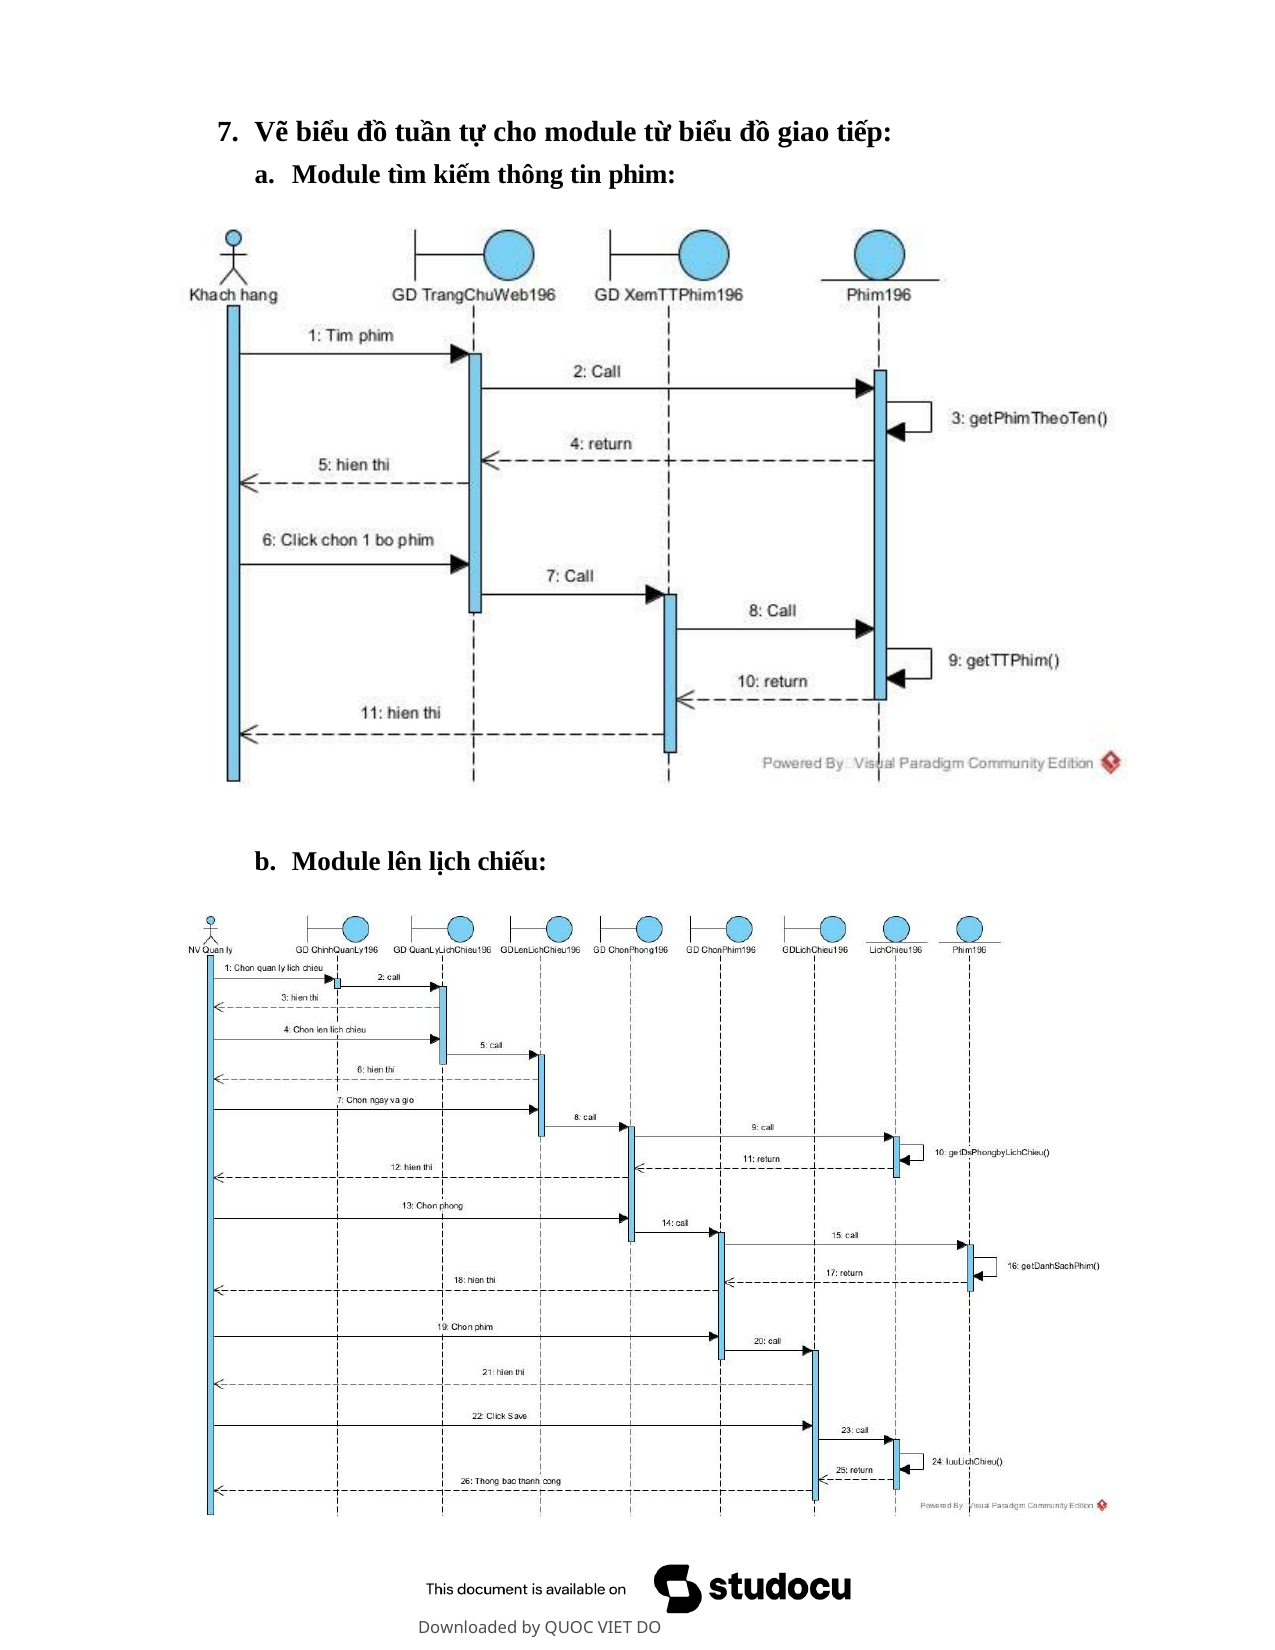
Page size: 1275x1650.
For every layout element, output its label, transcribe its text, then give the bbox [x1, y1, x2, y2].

picture [185, 914, 1111, 1518]
list Module tìm kiếm thông tin phim: [254, 158, 1201, 189]
list Vẽ biểu đồ tuần tự cho module từ biểu đồ giao tiếp: [217, 114, 1201, 148]
picture [179, 227, 1129, 788]
list Module lên lịch chiếu: [254, 845, 1201, 876]
picture [325, 1558, 951, 1619]
